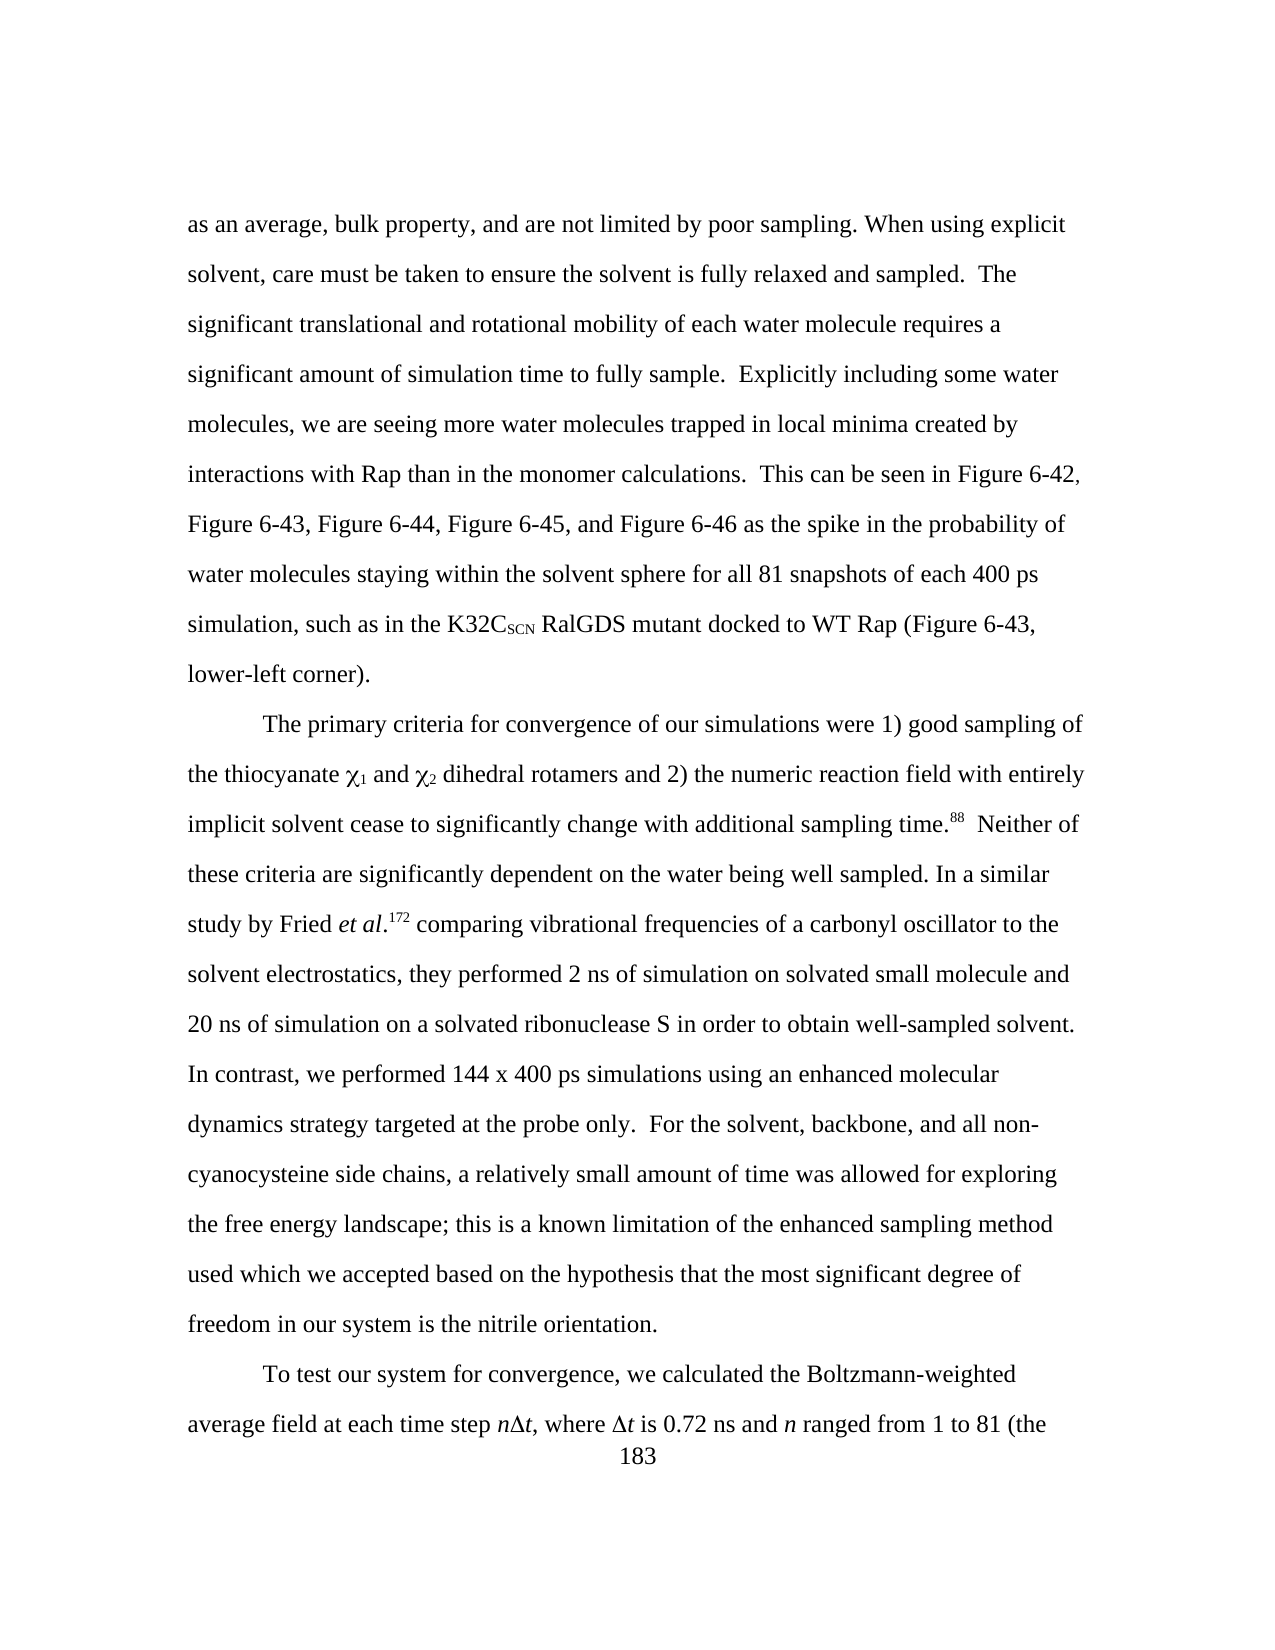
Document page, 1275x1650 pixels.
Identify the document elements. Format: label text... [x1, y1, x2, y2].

text The primary criteria for convergence of our simulations were 1) good sampling of the thiocyanate 1 and 2 dihedral rotamers and 2) the numeric reaction field with entirely implicit solvent cease to significantly change with additional sampling time.88 Neither of these criteria are significantly dependent on the water being well sampled. In a similar study by Fried et al.172 comparing vibrational frequencies of a carbonyl oscillator to the solvent electrostatics, they performed 2 ns of simulation on solvated small molecule and 20 ns of simulation on a solvated ribonuclease S in order to obtain well-sampled solvent. In contrast, we performed 144 x 400 ps simulations using an enhanced molecular dynamics strategy targeted at the probe only. For the solvent, backbone, and all non-cyanocysteine side chains, a relatively small amount of time was allowed for exploring the free energy landscape; this is a known limitation of the enhanced sampling method used which we accepted based on the hypothesis that the most significant degree of freedom in our system is the nitrile orientation. [187, 687, 1087, 1337]
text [187, 1337, 1087, 1437]
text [187, 187, 1087, 687]
